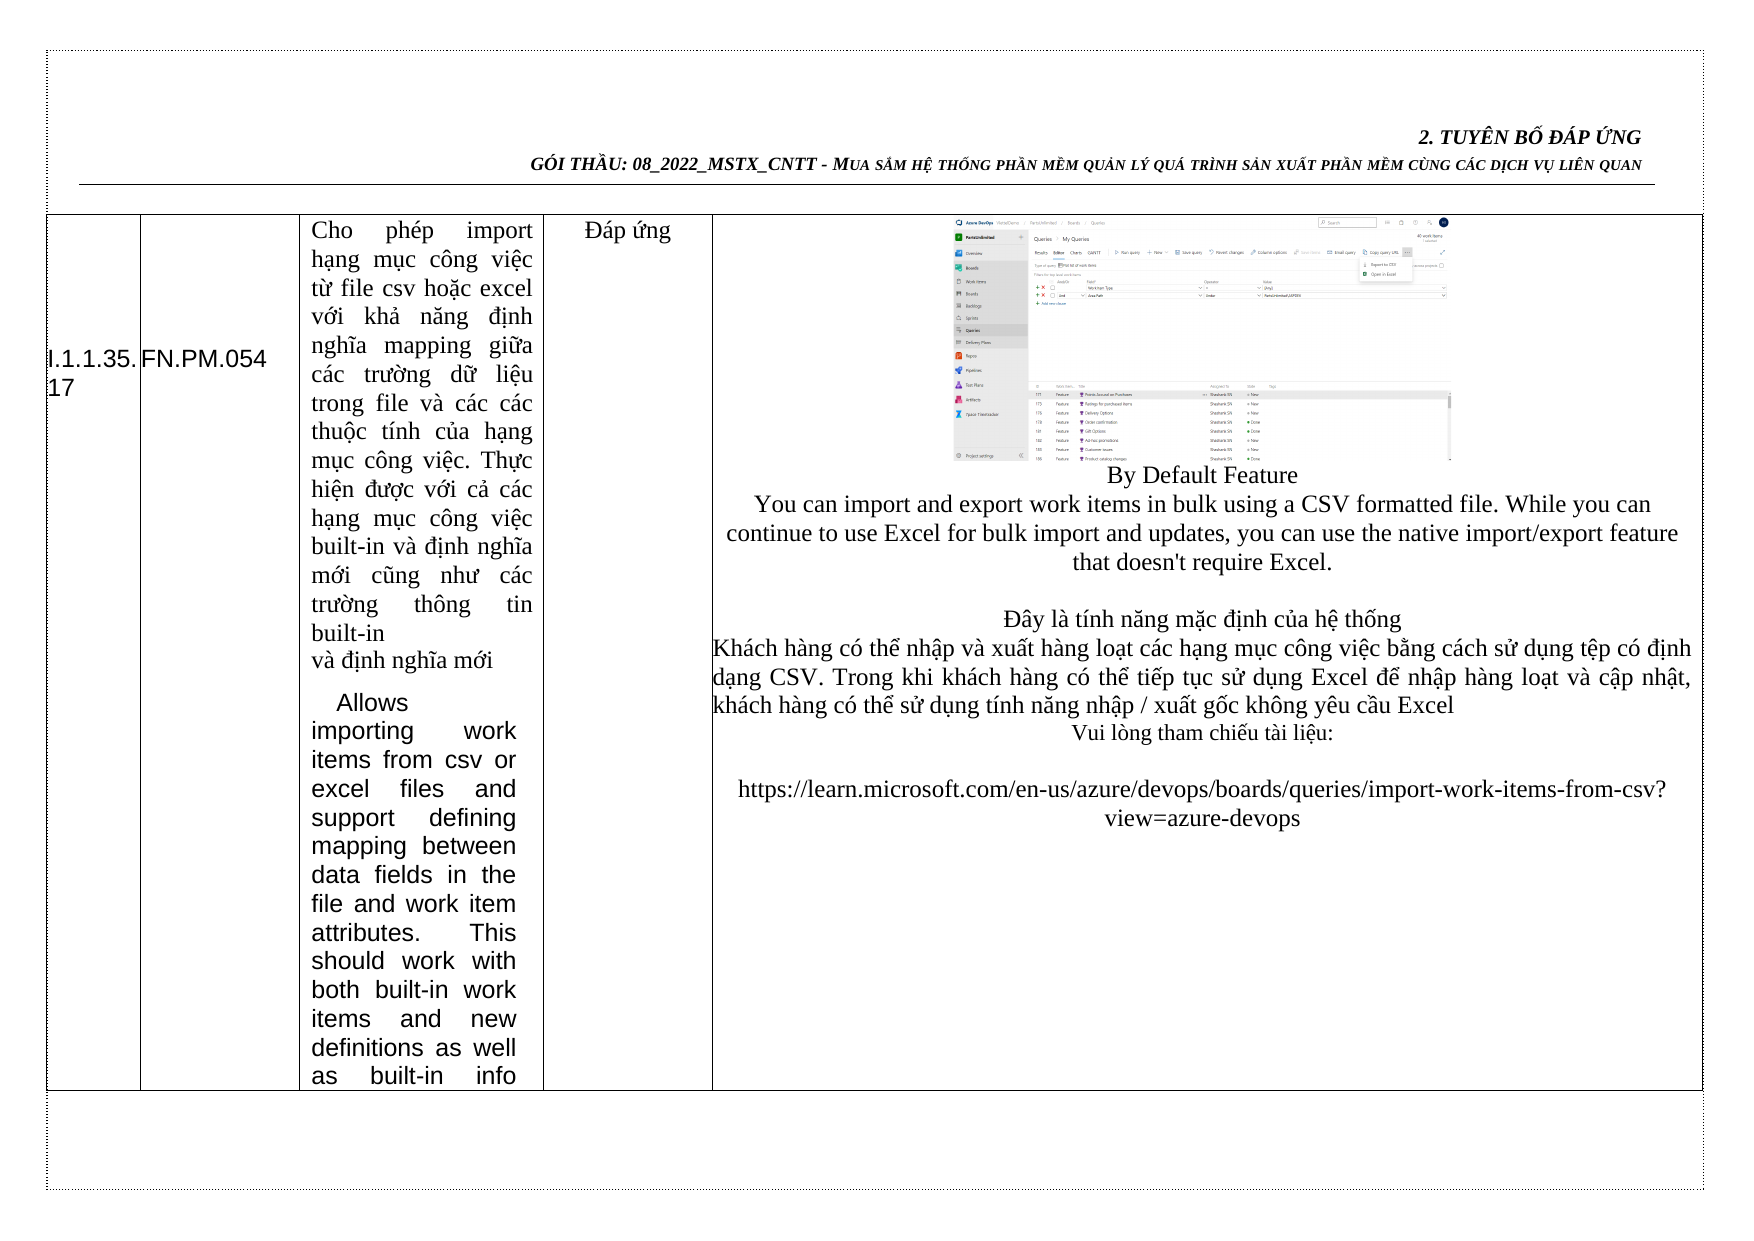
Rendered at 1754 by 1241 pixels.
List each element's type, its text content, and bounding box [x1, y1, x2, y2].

table_cell I.1.1.35.17 [47, 215, 140, 1090]
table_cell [300, 215, 543, 1090]
picture [953, 215, 1452, 461]
table_cell FN.PM.054 [141, 215, 299, 1090]
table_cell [713, 215, 1702, 1090]
table_cell Đáp ứng [544, 215, 712, 1090]
